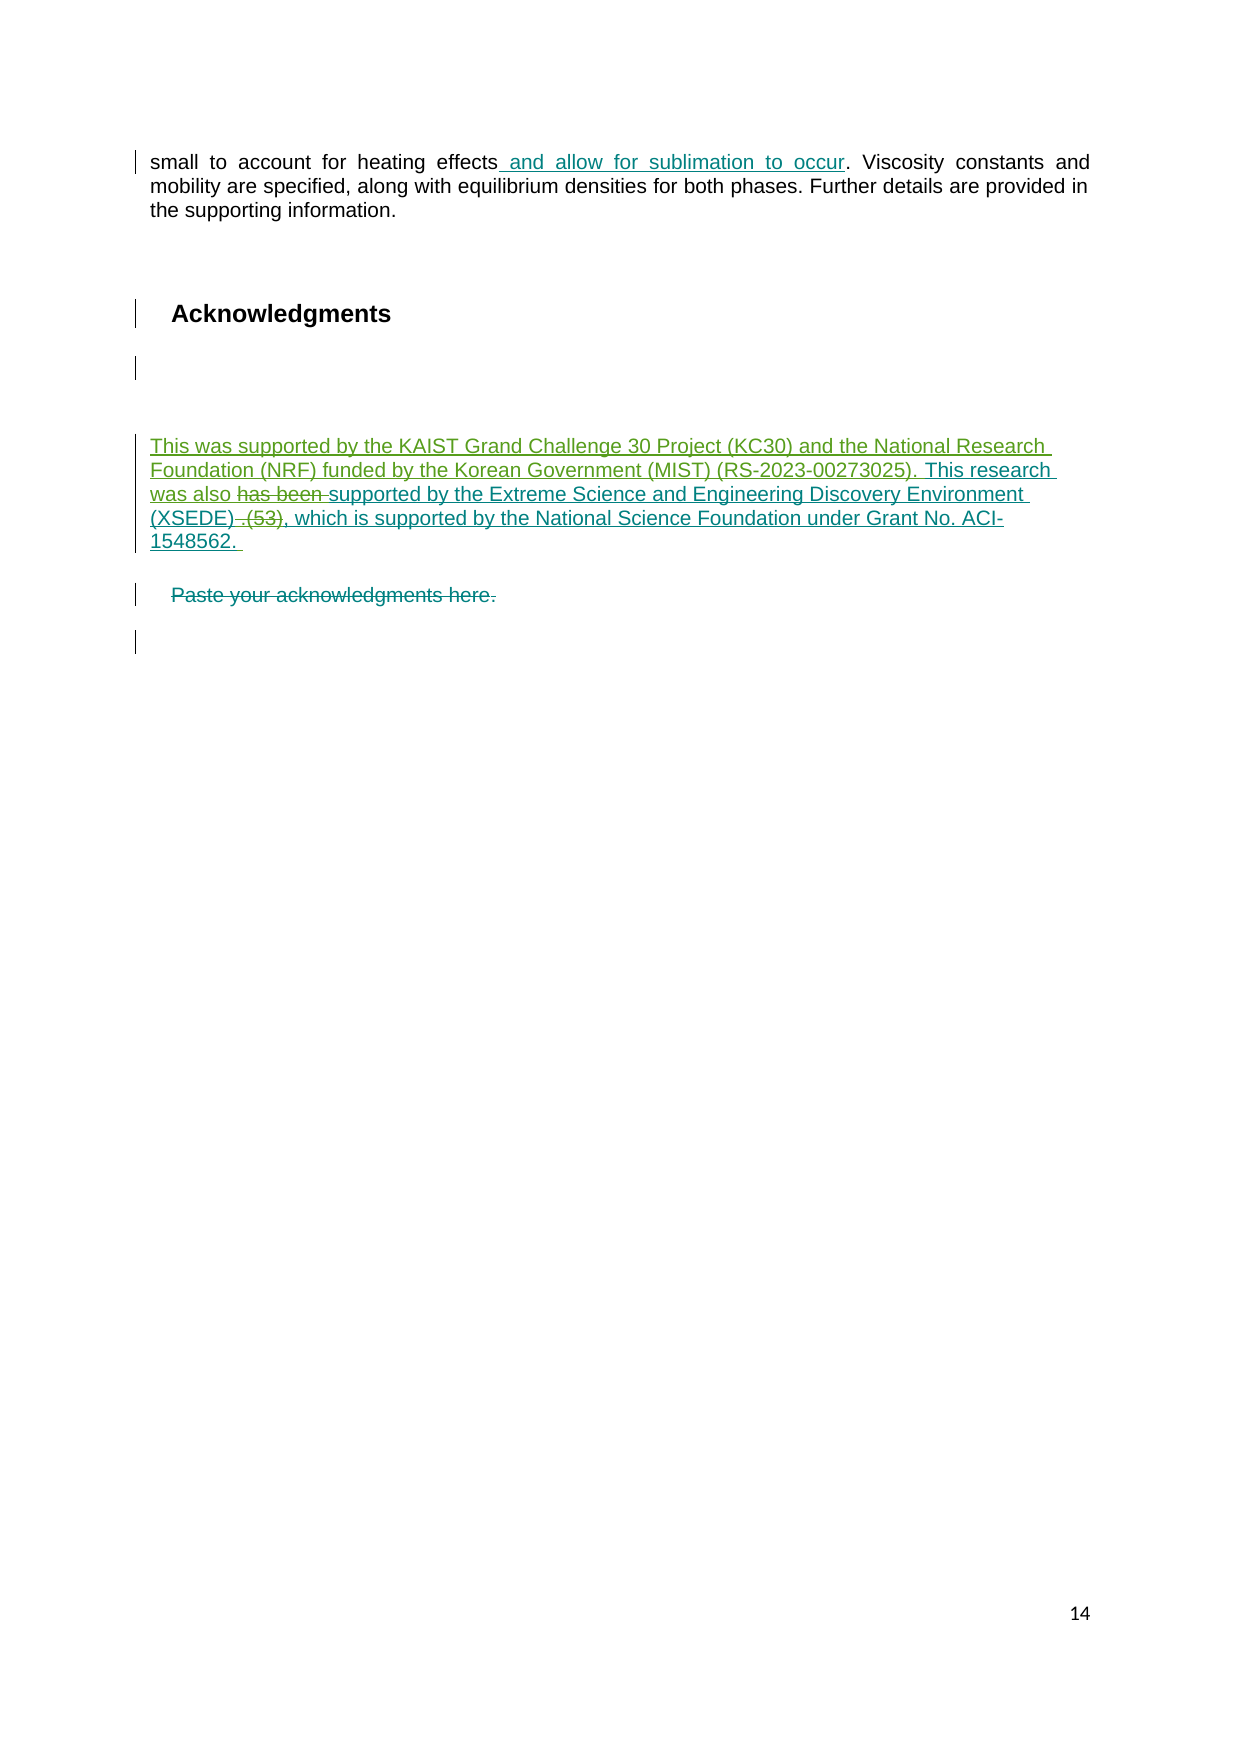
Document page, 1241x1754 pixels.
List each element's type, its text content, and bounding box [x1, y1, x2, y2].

text Acknowledgments [171, 299, 1069, 328]
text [150, 150, 1090, 222]
